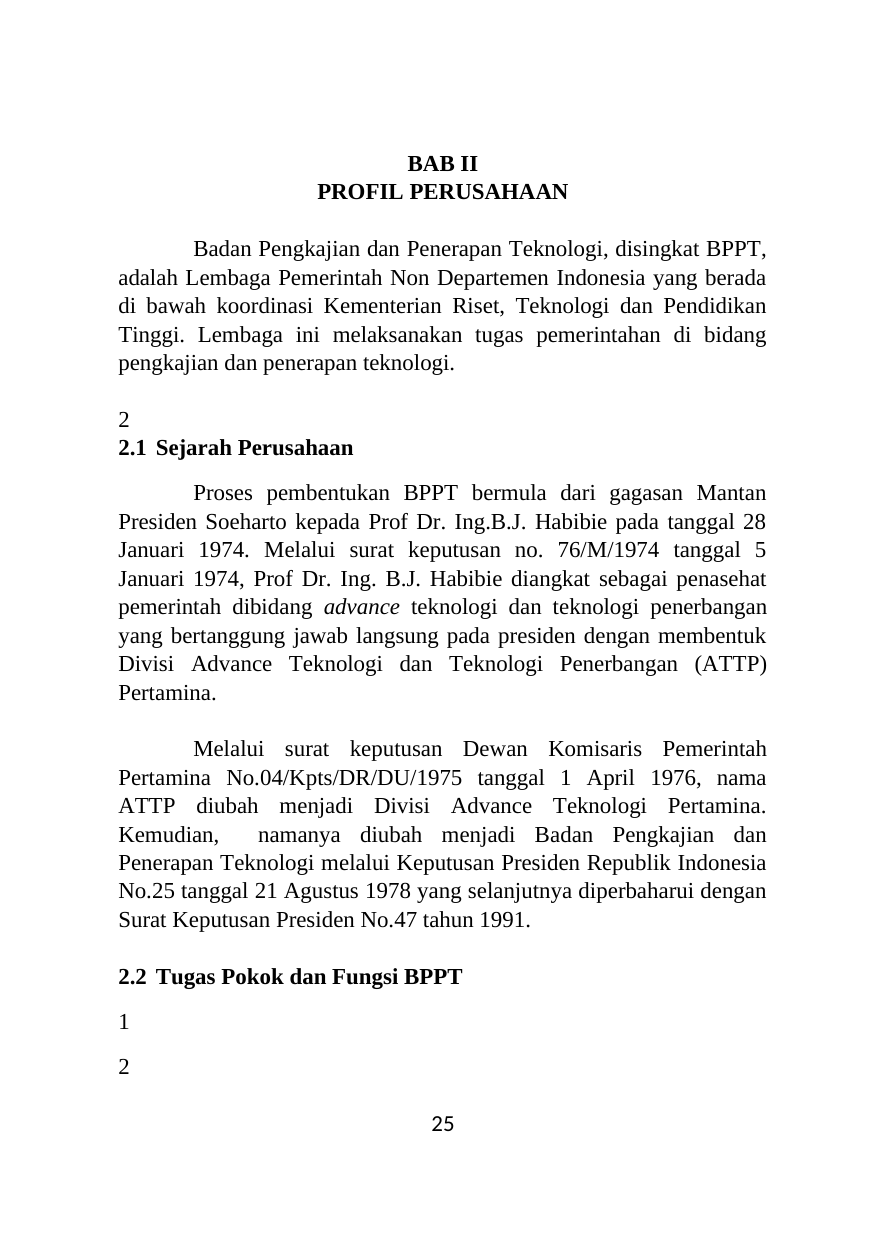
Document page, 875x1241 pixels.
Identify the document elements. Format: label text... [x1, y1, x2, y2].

list Melalui surat keputusan Dewan Komisaris Pemerintah Pertamina No.04/Kpts/DR/DU/1975 tanggal 1 April 1976, nama ATTP diubah menjadi Divisi Advance Teknologi Pertamina. Kemudian, namanya diubah menjadi Badan Pengkajian dan Penerapan Teknologi melalui Keputusan Presiden Republik Indonesia No.25 tanggal 21 Agustus 1978 yang selanjutnya diperbaharui dengan Surat Keputusan Presiden No.47 tahun 1991. [118, 735, 767, 932]
subtitle Sejarah Perusahaan [118, 434, 767, 461]
list Proses pembentukan BPPT bermula dari gagasan Mantan Presiden Soeharto kepada Prof Dr. Ing.B.J. Habibie pada tanggal 28 Januari 1974. Melalui surat keputusan no. 76/M/1974 tanggal 5 Januari 1974, Prof Dr. Ing. B.J. Habibie diangkat sebagai penasehat pemerintah dibidang advance teknologi dan teknologi penerbangan yang bertanggung jawab langsung pada presiden dengan membentuk Divisi Advance Teknologi dan Teknologi Penerbangan (ATTP) Pertamina. [118, 479, 767, 705]
subtitle BAB II PROFIL PERUSAHAAN [118, 150, 767, 205]
subtitle Tugas Pokok dan Fungsi BPPT [118, 963, 767, 989]
text Badan Pengkajian dan Penerapan Teknologi, disingkat BPPT, adalah Lembaga Pemerintah Non Departemen Indonesia yang berada di bawah koordinasi Kementerian Riset, Teknologi dan Pendidikan Tinggi. Lembaga ini melaksanakan tugas pemerintahan di bidang pengkajian dan penerapan teknologi. [118, 235, 767, 375]
